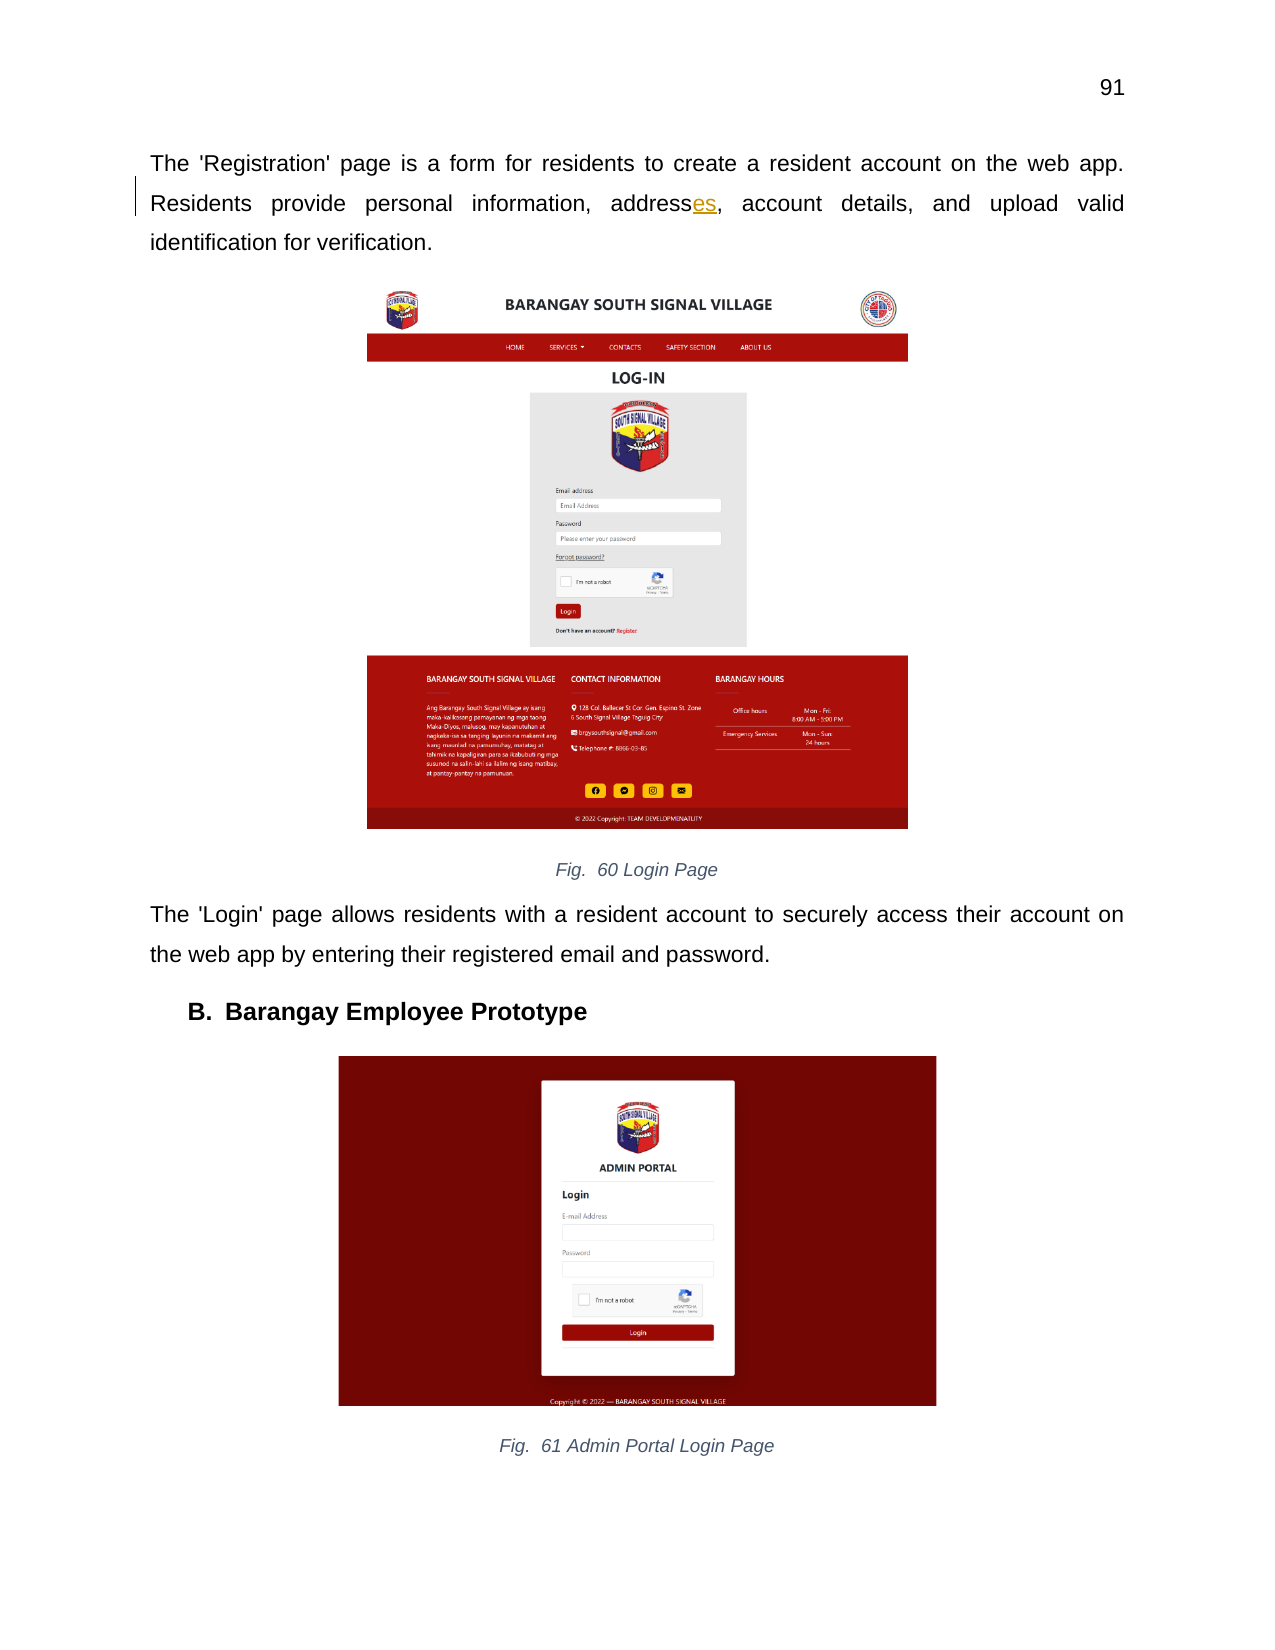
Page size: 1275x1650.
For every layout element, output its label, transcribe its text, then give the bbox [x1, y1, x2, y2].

picture [367, 285, 908, 829]
text Fig. 61 Admin Portal Login Page [150, 1435, 1125, 1457]
picture [338, 1056, 937, 1406]
list Barangay Employee Prototype [187, 997, 1125, 1025]
text Fig. 60 Login Page [150, 859, 1125, 880]
text The 'Login' page allows residents with a resident account to securely access their account on the web app by entering their registered email and password. [150, 901, 1125, 967]
text The 'Registration' page is a form for residents to create a resident account on the web app. Residents provide personal information, address, account details, and upload valid identification for verification. [150, 150, 1125, 255]
